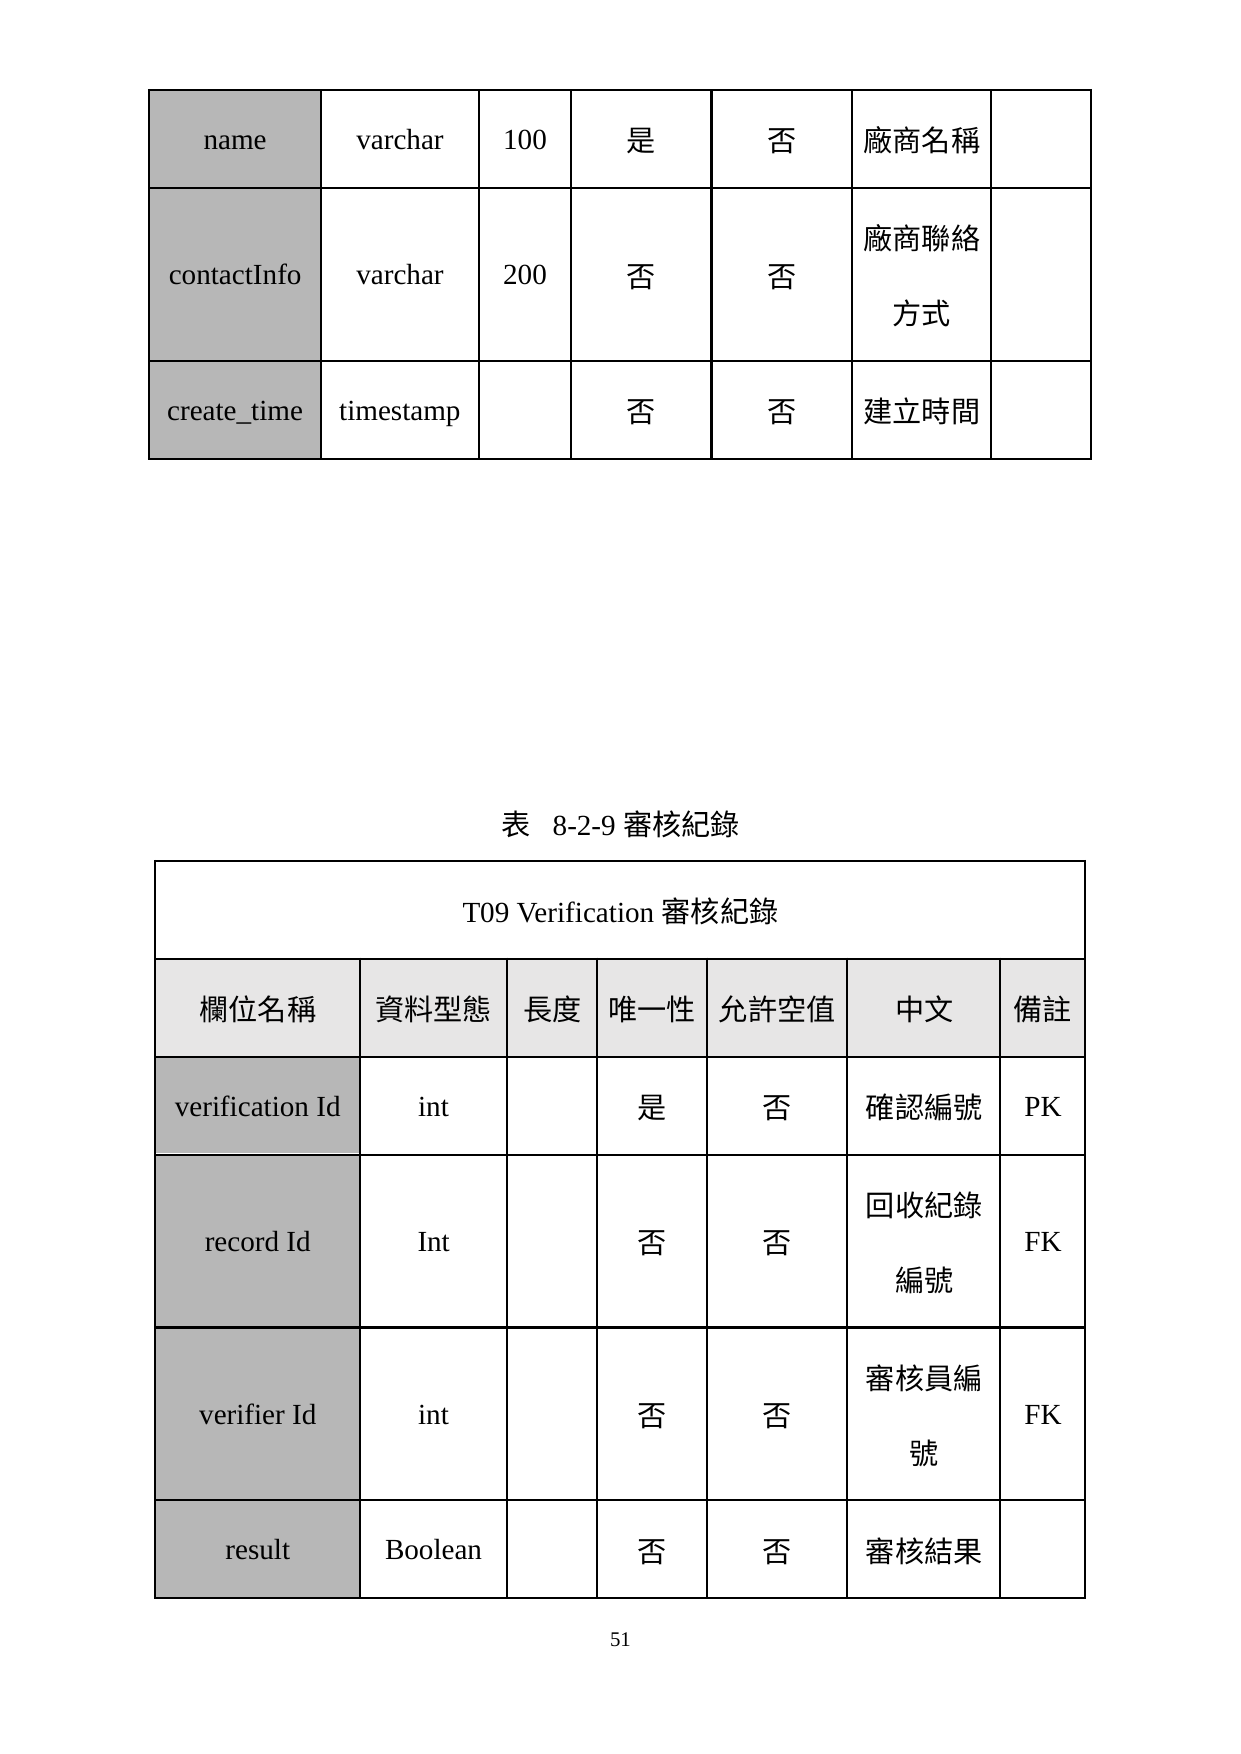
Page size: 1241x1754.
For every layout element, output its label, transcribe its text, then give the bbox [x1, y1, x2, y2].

table_cell contactInfo [150, 189, 320, 360]
table_header T09 Verification 審核紀錄 [156, 862, 1084, 958]
table_cell [508, 1501, 596, 1597]
table_cell Boolean [361, 1501, 506, 1597]
table_cell 長度 [508, 960, 596, 1056]
table_cell [992, 91, 1090, 187]
table_cell verifier Id [156, 1329, 359, 1499]
table_cell 審核員編號 [848, 1329, 999, 1499]
table_cell 否 [708, 1156, 846, 1326]
table_cell 唯一性 [598, 960, 706, 1056]
table_cell timestamp [322, 362, 478, 458]
table_cell record Id [156, 1156, 359, 1326]
table_cell 否 [708, 1329, 846, 1499]
table_cell 否 [713, 91, 851, 187]
table_cell 100 [480, 91, 570, 187]
table_cell 回收紀錄編號 [848, 1156, 999, 1326]
table_cell result [156, 1501, 359, 1597]
table_cell 確認編號 [848, 1058, 999, 1153]
table_cell 否 [572, 189, 710, 360]
table_cell [1001, 1501, 1084, 1597]
table_cell FK [1001, 1329, 1084, 1499]
table_cell 否 [598, 1329, 706, 1499]
table_cell 否 [572, 362, 710, 458]
table_cell 否 [708, 1501, 846, 1597]
table_cell 建立時間 [853, 362, 990, 458]
table_cell [508, 1329, 596, 1499]
text 表178-2-9 審核紀錄 [89, 785, 1152, 860]
table_cell 中文 [848, 960, 999, 1056]
table_cell 否 [708, 1058, 846, 1153]
table_cell verification Id [156, 1058, 359, 1153]
table_cell 廠商名稱 [853, 91, 990, 187]
table_cell [480, 362, 570, 458]
table_cell [992, 362, 1090, 458]
table_cell varchar [322, 91, 478, 187]
table_cell [508, 1058, 596, 1153]
table_cell create_time [150, 362, 320, 458]
table_cell 否 [598, 1501, 706, 1597]
table_cell [992, 189, 1090, 360]
table_cell FK [1001, 1156, 1084, 1326]
table_cell [508, 1156, 596, 1326]
table_cell int [361, 1058, 506, 1153]
table_cell 廠商聯絡方式 [853, 189, 990, 360]
table_cell 備註 [1001, 960, 1084, 1056]
table_cell 資料型態 [361, 960, 506, 1056]
table_cell varchar [322, 189, 478, 360]
table_cell int [361, 1329, 506, 1499]
table_cell 審核結果 [848, 1501, 999, 1597]
table_cell 200 [480, 189, 570, 360]
table_cell PK [1001, 1058, 1084, 1153]
table_cell 是 [572, 91, 710, 187]
table_cell 否 [598, 1156, 706, 1326]
table_cell 是 [598, 1058, 706, 1153]
table_cell 否 [713, 189, 851, 360]
table_cell 否 [713, 362, 851, 458]
table_cell name [150, 91, 320, 187]
table_cell 允許空值 [708, 960, 846, 1056]
table_cell 欄位名稱 [156, 960, 359, 1056]
table_cell Int [361, 1156, 506, 1326]
